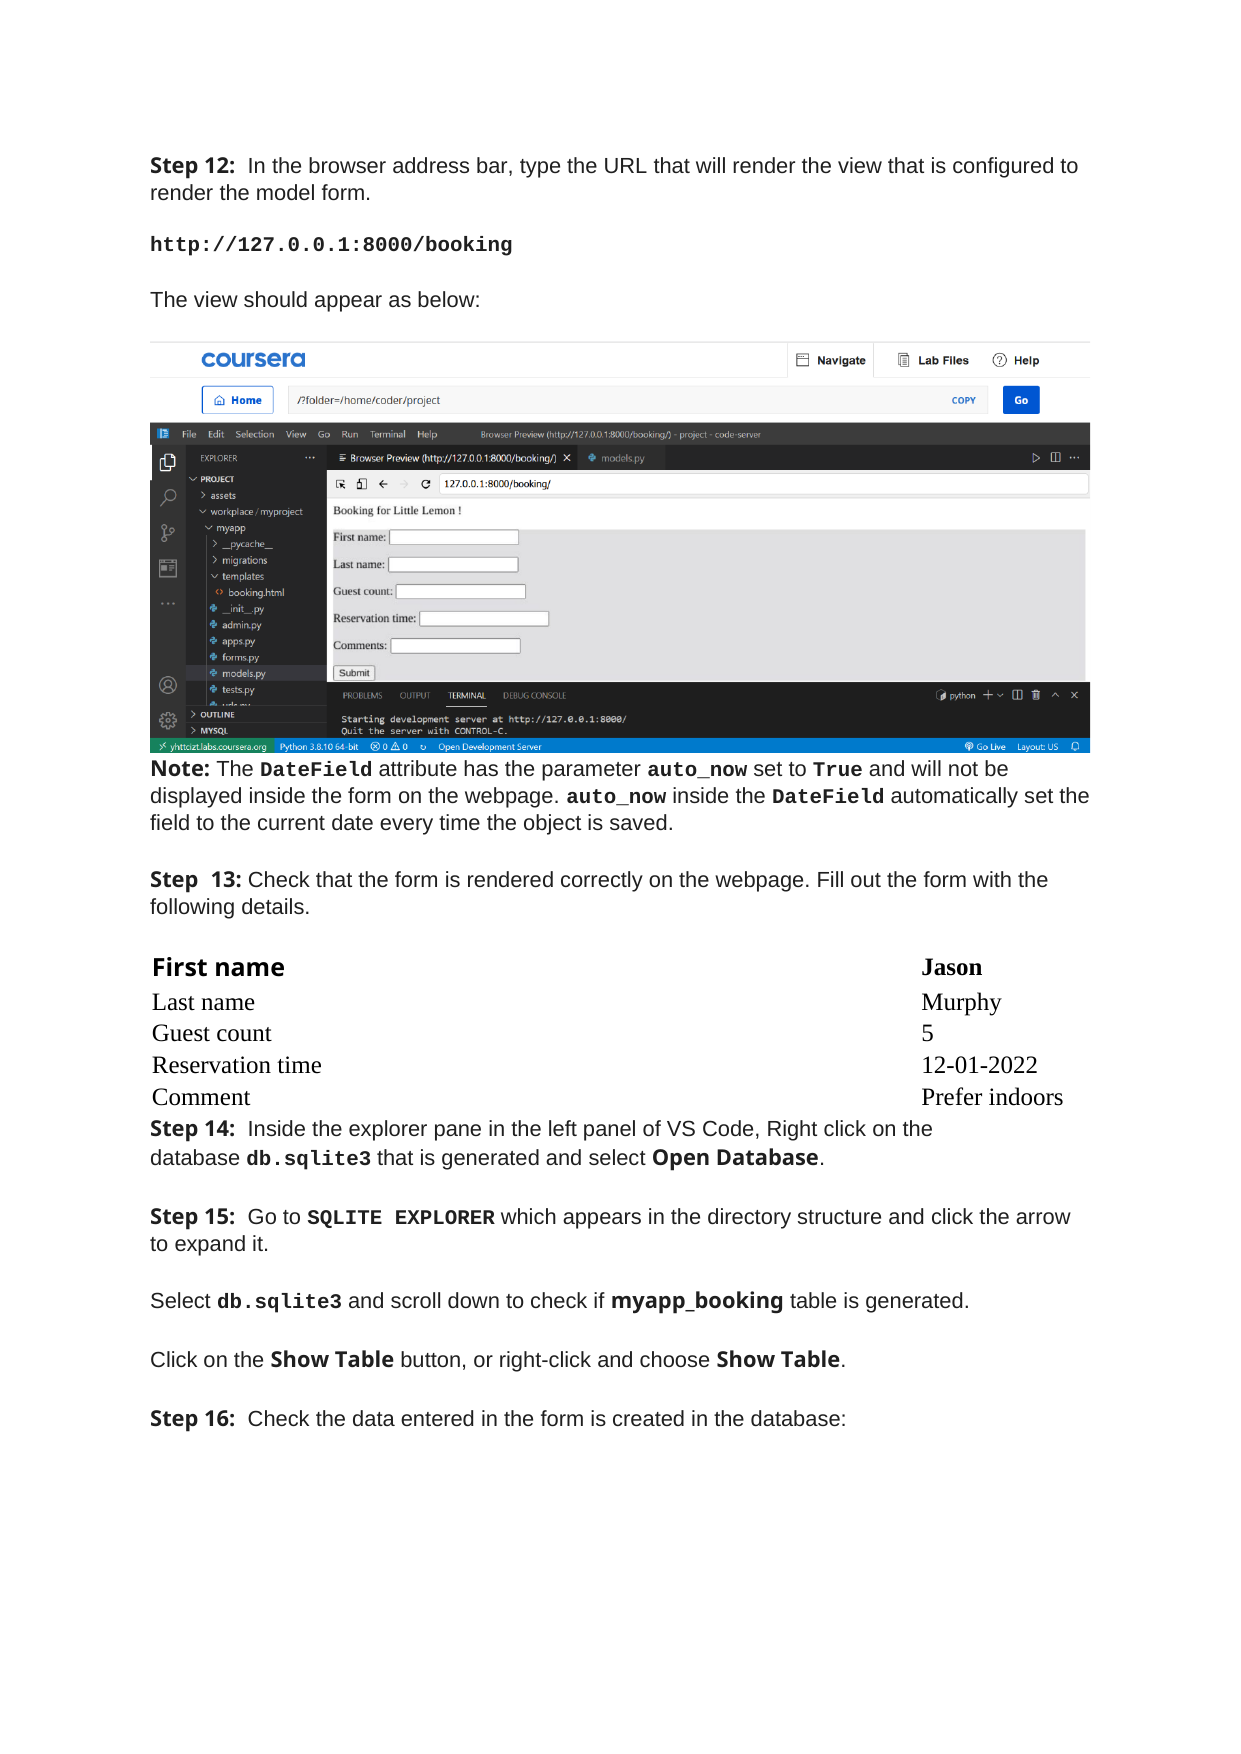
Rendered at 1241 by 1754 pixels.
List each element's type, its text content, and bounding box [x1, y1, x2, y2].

text Step 12: In the browser address bar, type the URL that will render the view that is configured to render the model form. [150, 150, 1090, 205]
text http://127.0.0.1:8000/booking [150, 234, 1090, 258]
picture [150, 341, 1091, 753]
text Note: The DateField attribute has the parameter auto_now set to True and will not be displayed inside the form on the webpage. auto_now inside the DateField automatically set the field to the current date every time the object is saved. [150, 753, 1090, 834]
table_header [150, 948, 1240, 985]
text Step 14: Inside the explorer pane in the left panel of VS Code, Right click on the database db.sqlite3 that is generated and select Open Database. [150, 1113, 1090, 1172]
text Step 15: Go to SQLITE EXPLORER which appears in the directory structure and click the arrow to expand it. [150, 1201, 1090, 1256]
text Select db.sqlite3 and scroll down to check if myapp_booking table is generated. [150, 1286, 1090, 1315]
text Click on the Show Table button, or right-click and choose Show Table. [150, 1344, 1090, 1374]
text The view should appear as below: [150, 287, 1090, 312]
text Step 16: Check the data entered in the form is created in the database: [150, 1403, 1090, 1433]
text Step 13: Check that the form is rendered correctly on the webpage. Fill out the form with the following details. [150, 864, 1090, 919]
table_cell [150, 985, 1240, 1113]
